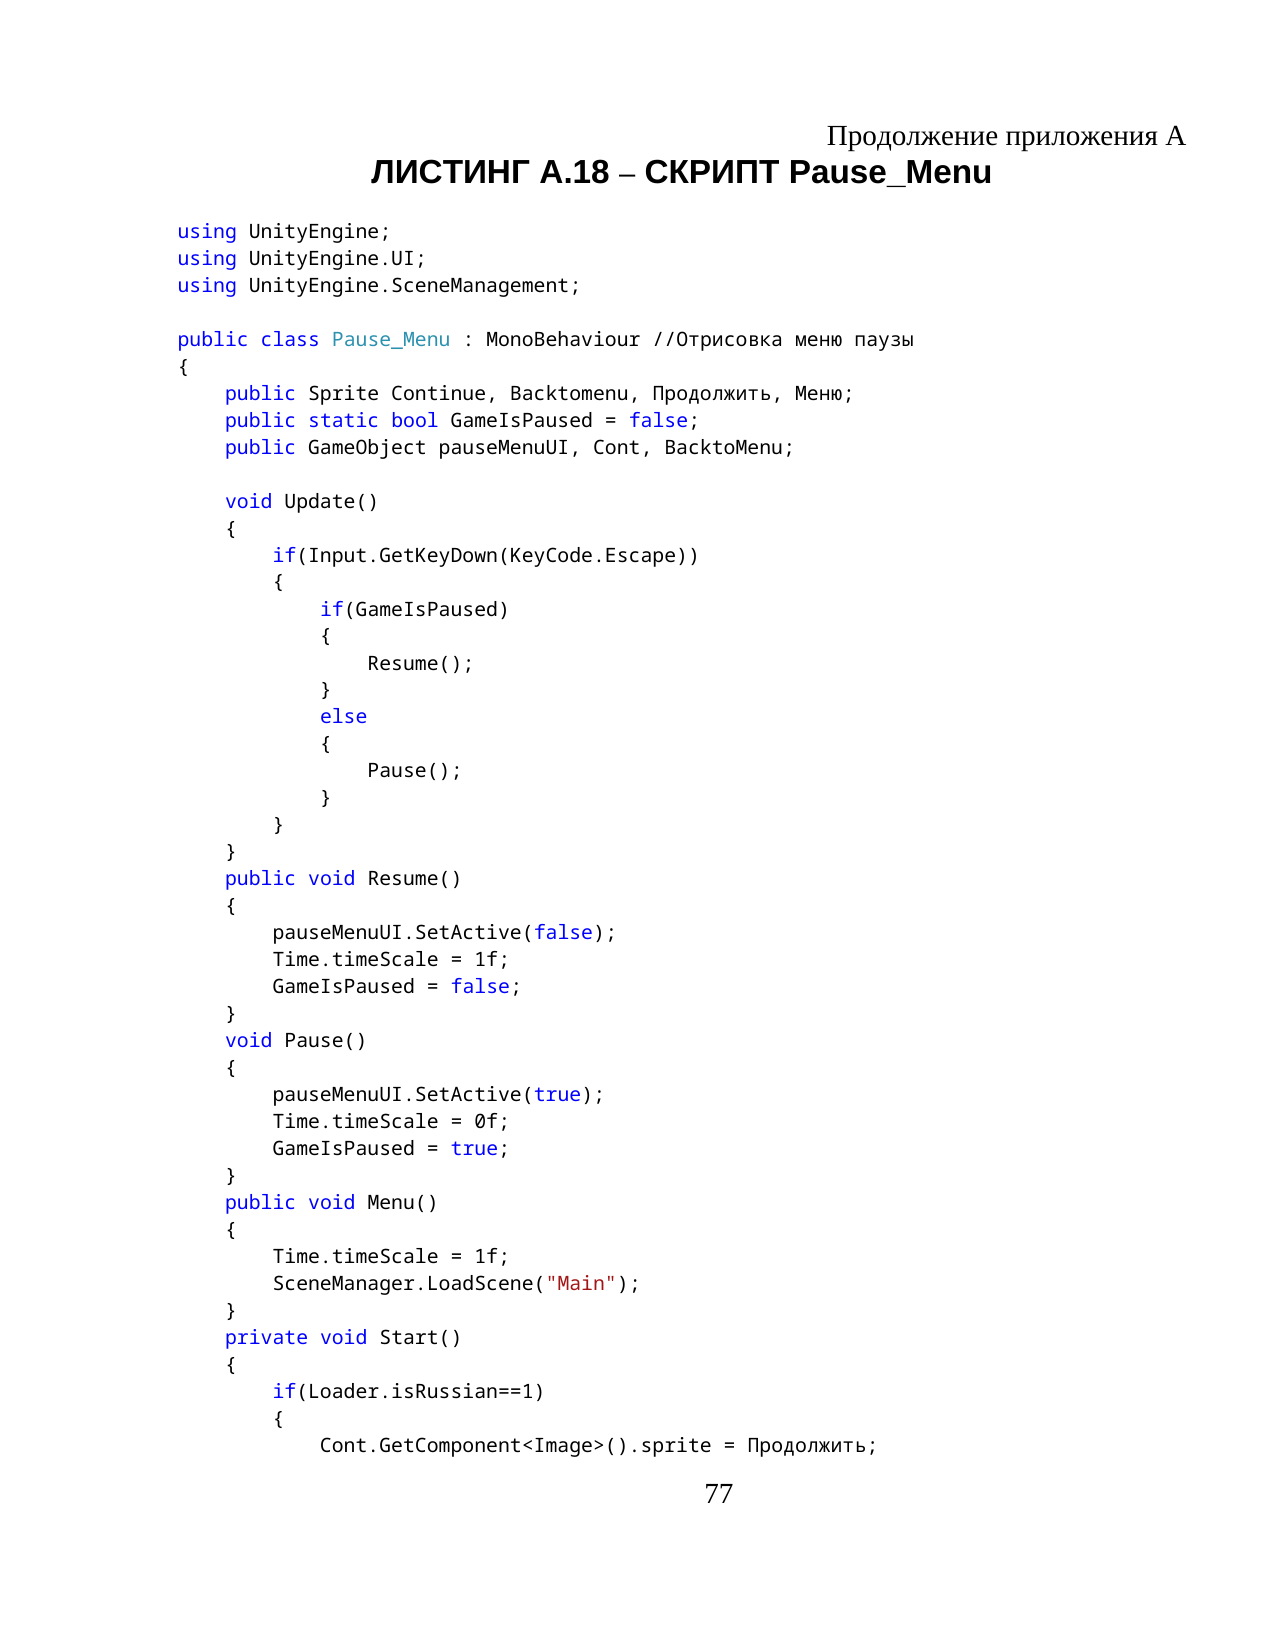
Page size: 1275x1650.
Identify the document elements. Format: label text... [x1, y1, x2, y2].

text { [177, 730, 1186, 757]
text if(Loader.isRussian==1) [177, 1377, 1186, 1404]
text { [177, 352, 1186, 379]
text } [177, 838, 1186, 864]
text { [177, 1053, 1186, 1080]
text Time.timeScale = 1f; [177, 946, 1186, 972]
text { [177, 568, 1186, 595]
text void Pause() [177, 1026, 1186, 1053]
text public class Pause_Menu : MonoBehaviour //Отрисовка меню паузы [177, 325, 1186, 352]
text else [177, 703, 1186, 730]
text Продолжение приложения А [177, 118, 1186, 152]
text { [177, 514, 1186, 541]
text } [177, 784, 1186, 811]
text Cont.GetComponent<Image>().sprite = Продолжить; [177, 1431, 1186, 1458]
text if(GameIsPaused) [177, 595, 1186, 622]
text } [177, 676, 1186, 703]
text } [177, 811, 1186, 838]
text public GameObject pauseMenuUI, Cont, BacktoMenu; [177, 433, 1186, 460]
text private void Start() [177, 1323, 1186, 1350]
text pauseMenuUI.SetActive(true); [177, 1080, 1186, 1107]
text Time.timeScale = 0f; [177, 1107, 1186, 1134]
text using UnityEngine.UI; [177, 244, 1186, 271]
text if(Input.GetKeyDown(KeyCode.Escape)) [177, 541, 1186, 568]
text { [177, 1404, 1186, 1431]
text Time.timeScale = 1f; [177, 1242, 1186, 1269]
text } [177, 999, 1186, 1026]
text public Sprite Continue, Backtomenu, Продолжить, Меню; [177, 379, 1186, 406]
text pauseMenuUI.SetActive(false); [177, 918, 1186, 946]
text } [177, 1161, 1186, 1188]
text Resume(); [177, 649, 1186, 676]
text public void Menu() [177, 1188, 1186, 1215]
text { [177, 1350, 1186, 1377]
text GameIsPaused = true; [177, 1134, 1186, 1161]
text Pause(); [177, 757, 1186, 784]
text public static bool GameIsPaused = false; [177, 406, 1186, 433]
text using UnityEngine.SceneManagement; [177, 271, 1186, 298]
text } [177, 1296, 1186, 1323]
text void Update() [177, 487, 1186, 514]
text ЛИСТИНГ А.18 – СКРИПТ Pause_Menu [177, 152, 1186, 190]
text GameIsPaused = false; [177, 972, 1186, 999]
text using UnityEngine; [177, 217, 1186, 244]
text public void Resume() [177, 864, 1186, 892]
text SceneManager.LoadScene("Main"); [177, 1269, 1186, 1296]
text { [177, 892, 1186, 918]
text { [177, 1215, 1186, 1242]
text { [177, 622, 1186, 649]
